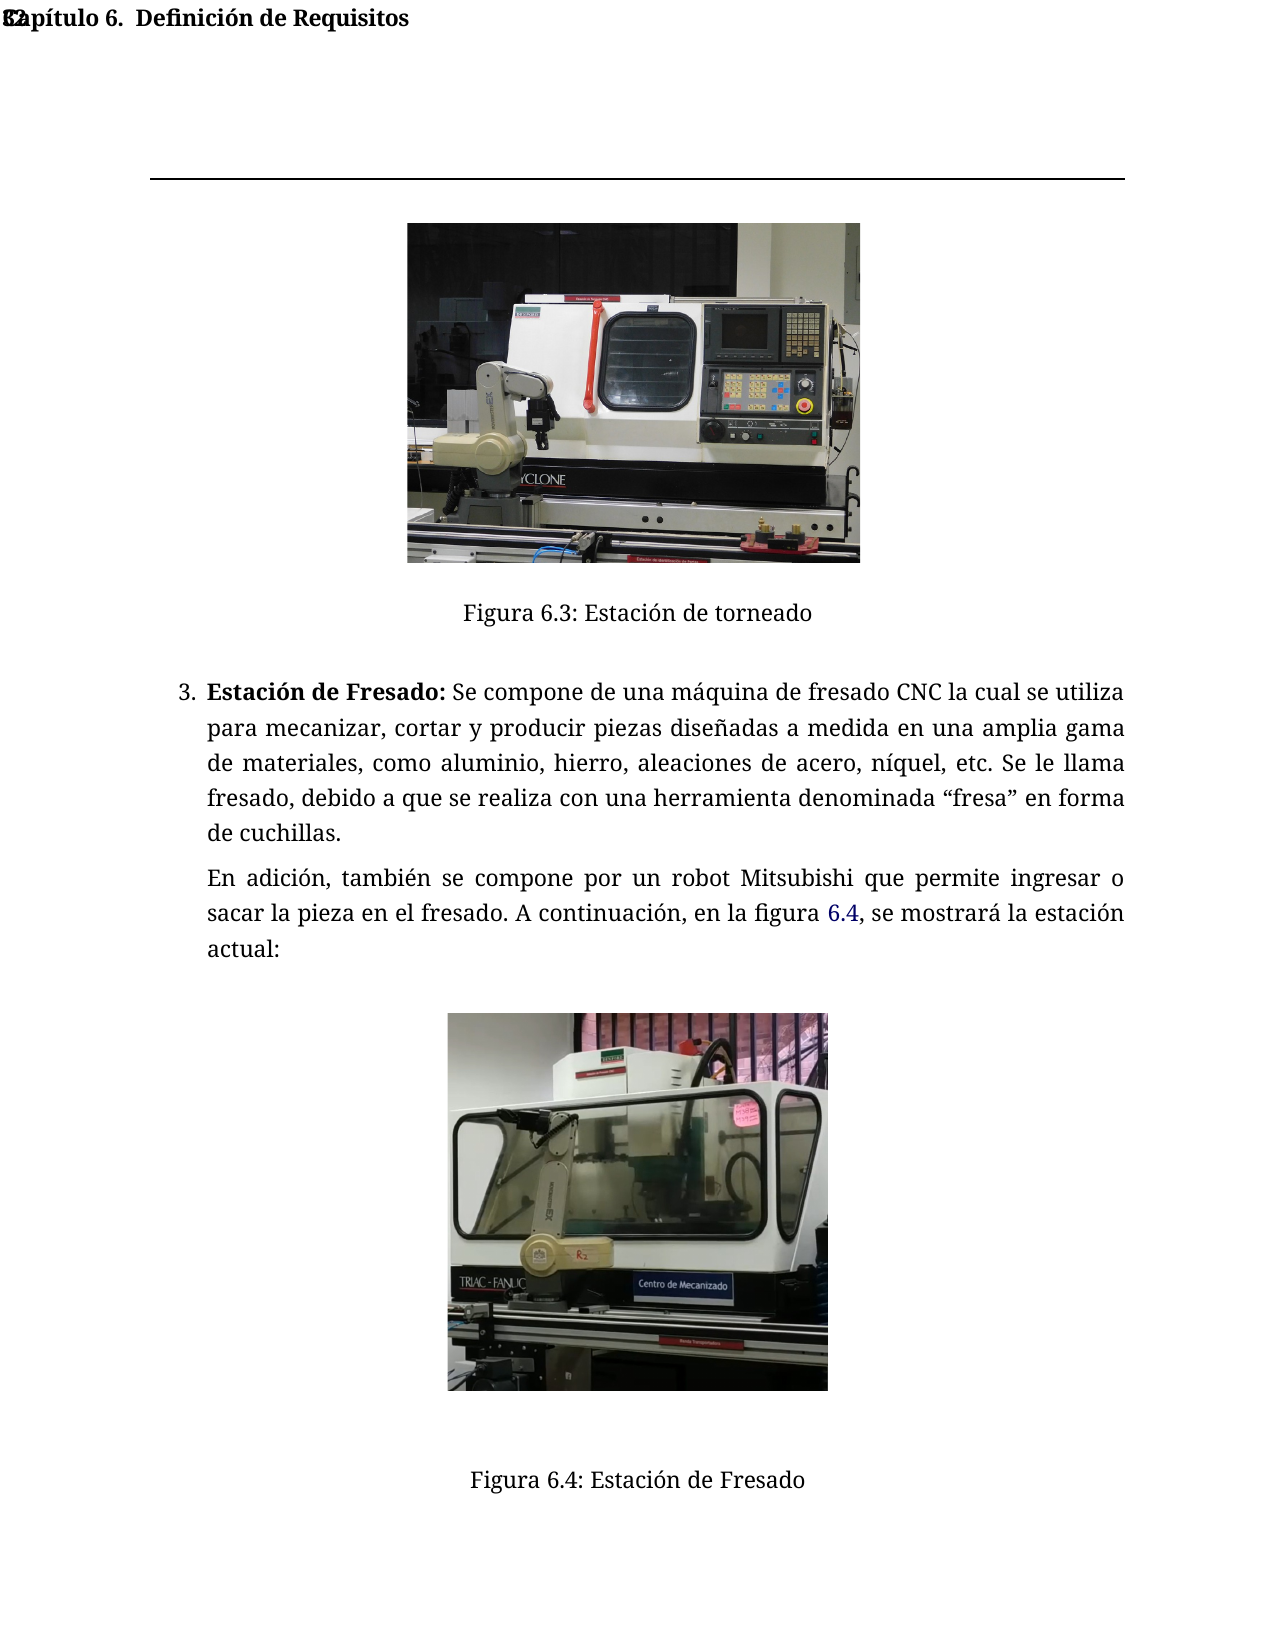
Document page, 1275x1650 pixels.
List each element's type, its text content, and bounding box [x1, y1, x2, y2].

text Figura 6.3: Estación de torneado [141, 597, 1134, 628]
picture [447, 1013, 828, 1391]
text En adición, también se compone por un robot Mitsubishi que permite ingresar o sacar la pieza en el fresado. A continuación, en la figura 6.4, se mostrará la estación actual: [207, 862, 1125, 964]
text Figura 6.4: Estación de Fresado [141, 1464, 1134, 1495]
picture [407, 223, 861, 563]
list Estación de Fresado: Se compone de una máquina de fresado CNC la cual se utiliza para mecanizar, cortar y producir piezas diseñadas a medida en una amplia gama de materiales, como aluminio, hierro, aleaciones de acero, níquel, etc. Se le llama fresado, debido a que se realiza con una herramienta denominada “fresa” en forma de cuchillas. [178, 676, 1125, 849]
